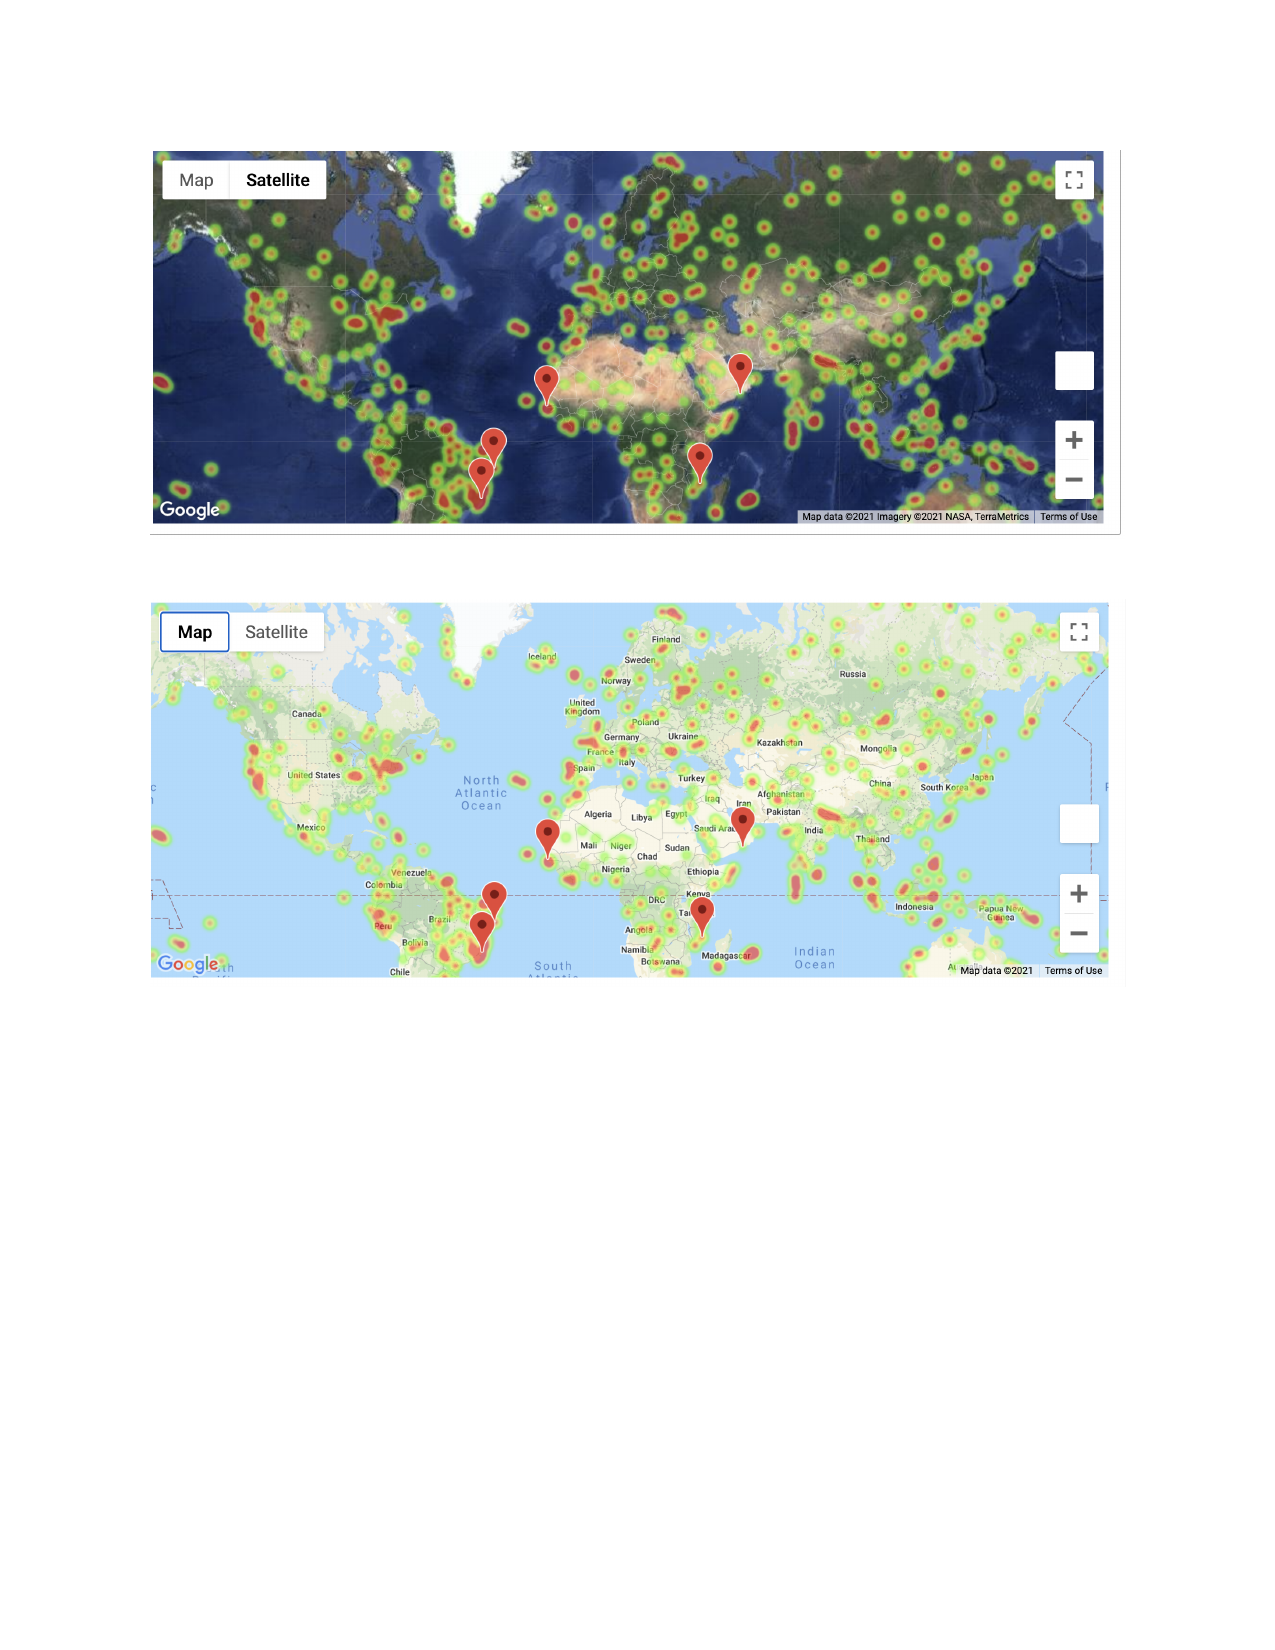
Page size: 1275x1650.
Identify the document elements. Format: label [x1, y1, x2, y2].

picture [150, 150, 1125, 539]
picture [150, 599, 1125, 987]
